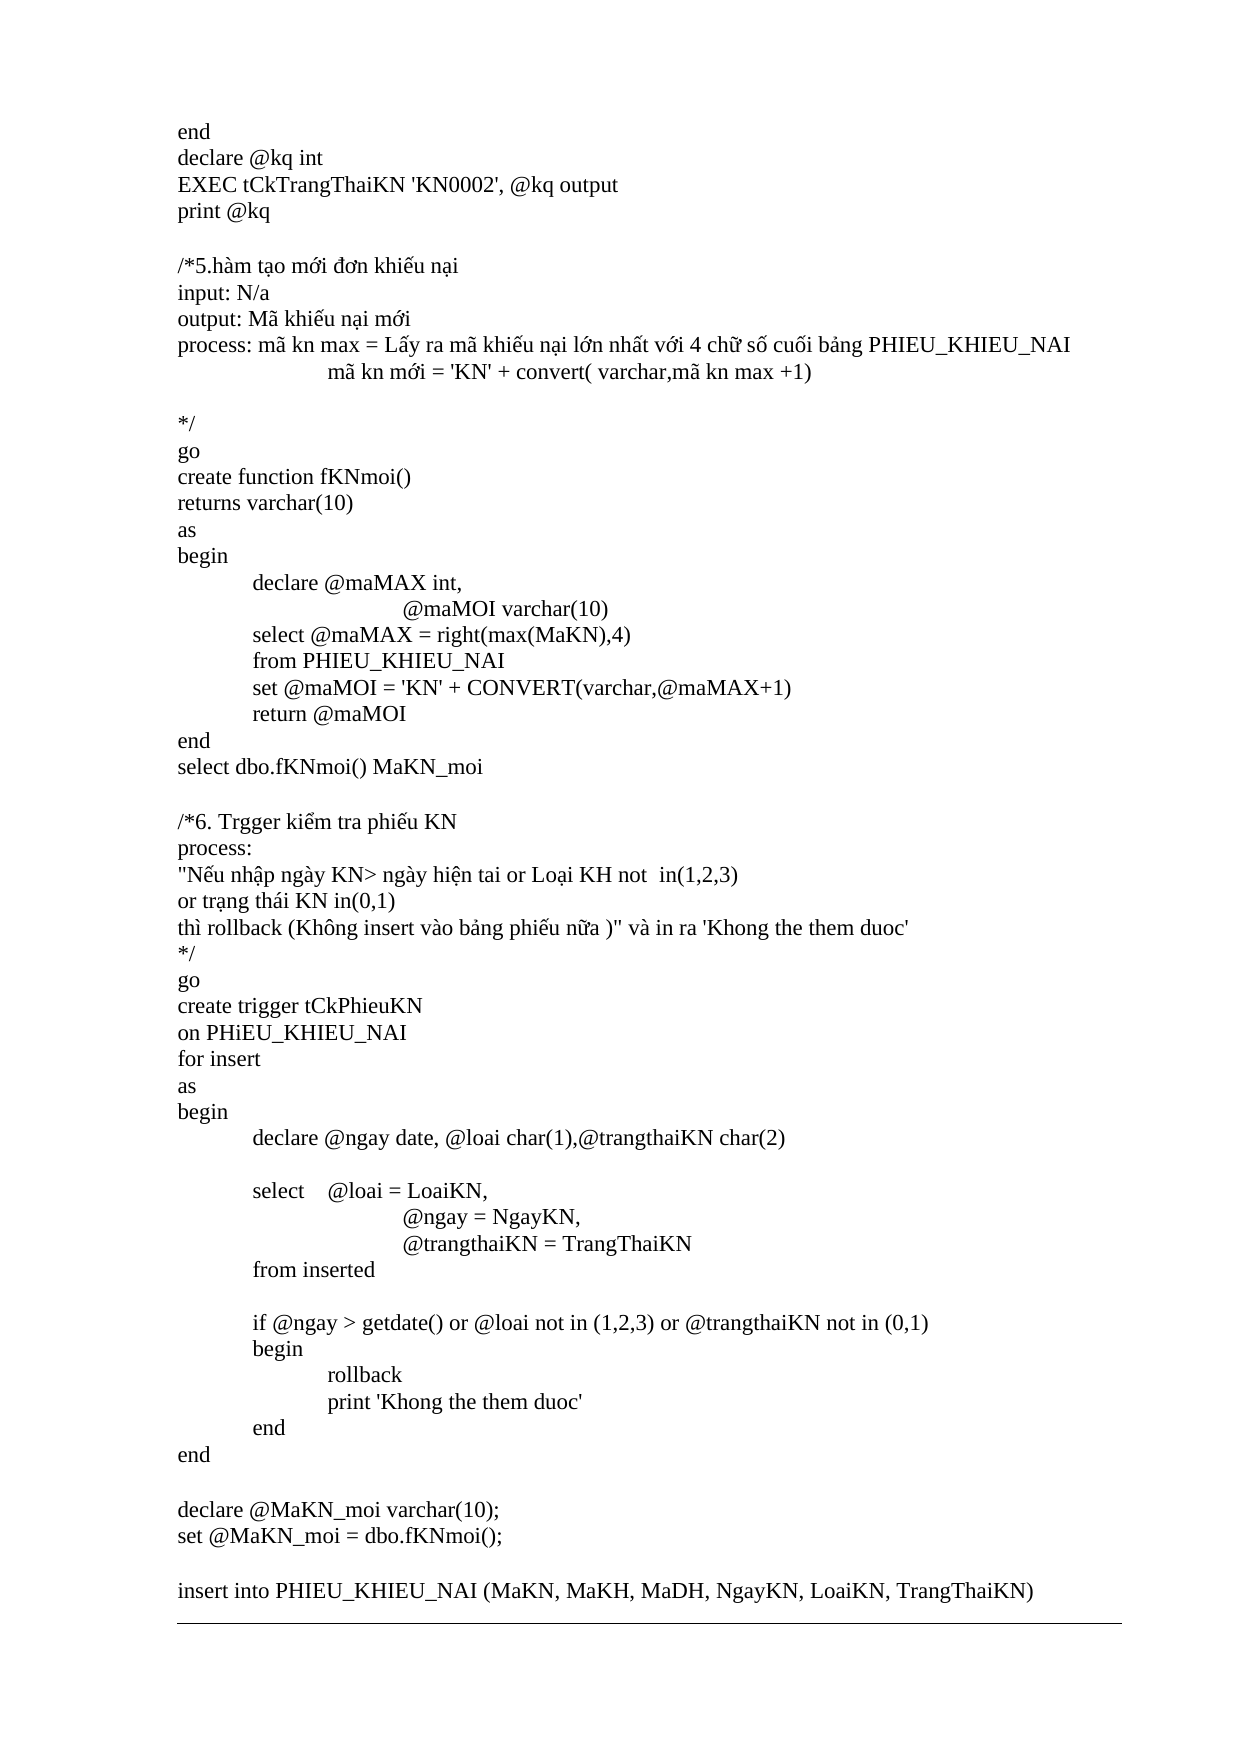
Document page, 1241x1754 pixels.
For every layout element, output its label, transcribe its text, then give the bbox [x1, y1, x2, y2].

text as [177, 1072, 1122, 1098]
text end [177, 118, 1122, 144]
text print @kq [177, 197, 1122, 223]
text @maMOI varchar(10) [177, 595, 1122, 621]
text EXEC tCkTrangThaiKN 'KN0002', @kq output [177, 171, 1122, 197]
text end [177, 1414, 1122, 1441]
text process: mã kn max = Lấy ra mã khiếu nại lớn nhất với 4 chữ số cuối bảng PHIEU_KHIEU_NAI [177, 331, 1122, 358]
text select @loai = LoaiKN, [177, 1177, 1122, 1203]
text return @maMOI [177, 700, 1122, 727]
text "Nếu nhập ngày KN> ngày hiện tai or Loại KH not in(1,2,3) [177, 861, 1122, 887]
text end [177, 1441, 1122, 1467]
text declare @kq int [177, 144, 1122, 171]
text go [177, 437, 1122, 463]
text insert into PHIEU_KHIEU_NAI (MaKN, MaKH, MaDH, NgayKN, LoaiKN, TrangThaiKN) [177, 1577, 1122, 1603]
text /*6. Trgger kiểm tra phiếu KN [177, 808, 1122, 834]
text rollback [177, 1362, 1122, 1388]
text @trangthaiKN = TrangThaiKN [177, 1230, 1122, 1256]
text input: N/a [177, 279, 1122, 305]
text or trạng thái KN in(0,1) [177, 887, 1122, 913]
text select @maMAX = right(max(MaKN),4) [177, 621, 1122, 648]
text select dbo.fKNmoi() MaKN_moi [177, 753, 1122, 779]
text begin [177, 542, 1122, 568]
text set @maMOI = 'KN' + CONVERT(varchar,@maMAX+1) [177, 674, 1122, 700]
text returns varchar(10) [177, 489, 1122, 516]
text on PHiEU_KHIEU_NAI [177, 1019, 1122, 1045]
text from PHIEU_KHIEU_NAI [177, 648, 1122, 674]
text as [177, 516, 1122, 542]
text */ [177, 410, 1122, 437]
text process: [177, 834, 1122, 861]
text declare @maMAX int, [177, 568, 1122, 595]
text end [177, 727, 1122, 753]
text begin [177, 1098, 1122, 1124]
text go [177, 966, 1122, 993]
text create function fKNmoi() [177, 463, 1122, 489]
text /*5.hàm tạo mới đơn khiếu nại [177, 252, 1122, 279]
text if @ngay > getdate() or @loai not in (1,2,3) or @trangthaiKN not in (0,1) [177, 1309, 1122, 1335]
text set @MaKN_moi = dbo.fKNmoi(); [177, 1522, 1122, 1548]
text for insert [177, 1045, 1122, 1072]
text thì rollback (Không insert vào bảng phiếu nữa )" và in ra 'Khong the them duoc' [177, 913, 1122, 940]
text declare @MaKN_moi varchar(10); [177, 1496, 1122, 1522]
text @ngay = NgayKN, [177, 1203, 1122, 1230]
text declare @ngay date, @loai char(1),@trangthaiKN char(2) [177, 1124, 1122, 1151]
text create trigger tCkPhieuKN [177, 993, 1122, 1019]
text */ [177, 940, 1122, 966]
text begin [177, 1335, 1122, 1362]
text print 'Khong the them duoc' [177, 1388, 1122, 1414]
text mã kn mới = 'KN' + convert( varchar,mã kn max +1) [177, 358, 1122, 384]
text from inserted [177, 1256, 1122, 1282]
text output: Mã khiếu nại mới [177, 305, 1122, 331]
